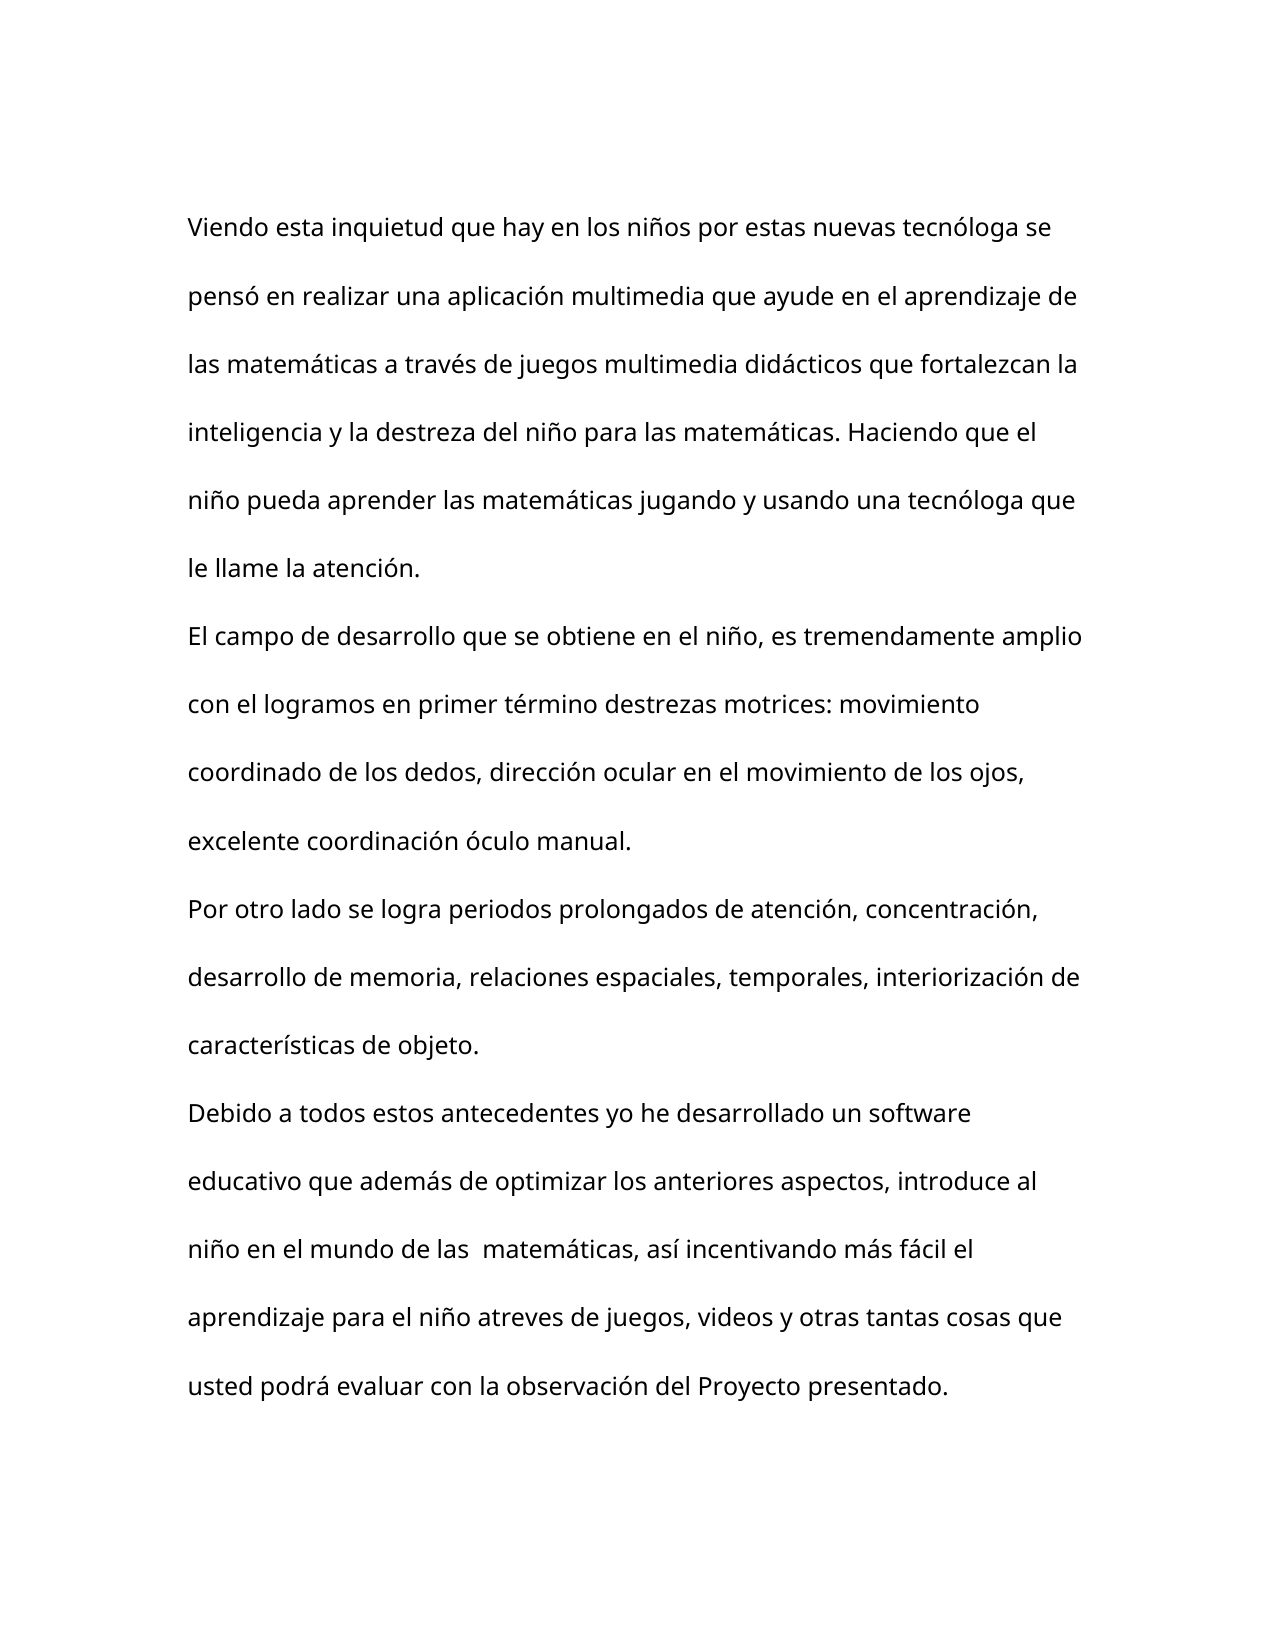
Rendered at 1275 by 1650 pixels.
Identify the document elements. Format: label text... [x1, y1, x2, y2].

text Debido a todos estos antecedentes yo he desarrollado un software educativo que además de optimizar los anteriores aspectos, introduce al niño en el mundo de las matemáticas, así incentivando más fácil el aprendizaje para el niño atreves de juegos, videos y otras tantas cosas que usted podrá evaluar con la observación del Proyecto presentado. [187, 1096, 1087, 1402]
text El campo de desarrollo que se obtiene en el niño, es tremendamente amplio con el logramos en primer término destrezas motrices: movimiento coordinado de los dedos, dirección ocular en el movimiento de los ojos, excelente coordinación óculo manual. [187, 619, 1087, 857]
text Por otro lado se logra periodos prolongados de atención, concentración, desarrollo de memoria, relaciones espaciales, temporales, interiorización de características de objeto. [187, 891, 1087, 1062]
text Viendo esta inquietud que hay en los niños por estas nuevas tecnóloga se pensó en realizar una aplicación multimedia que ayude en el aprendizaje de las matemáticas a través de juegos multimedia didácticos que fortalezcan la inteligencia y la destreza del niño para las matemáticas. Haciendo que el niño pueda aprender las matemáticas jugando y usando una tecnóloga que le llame la atención. [187, 210, 1087, 585]
